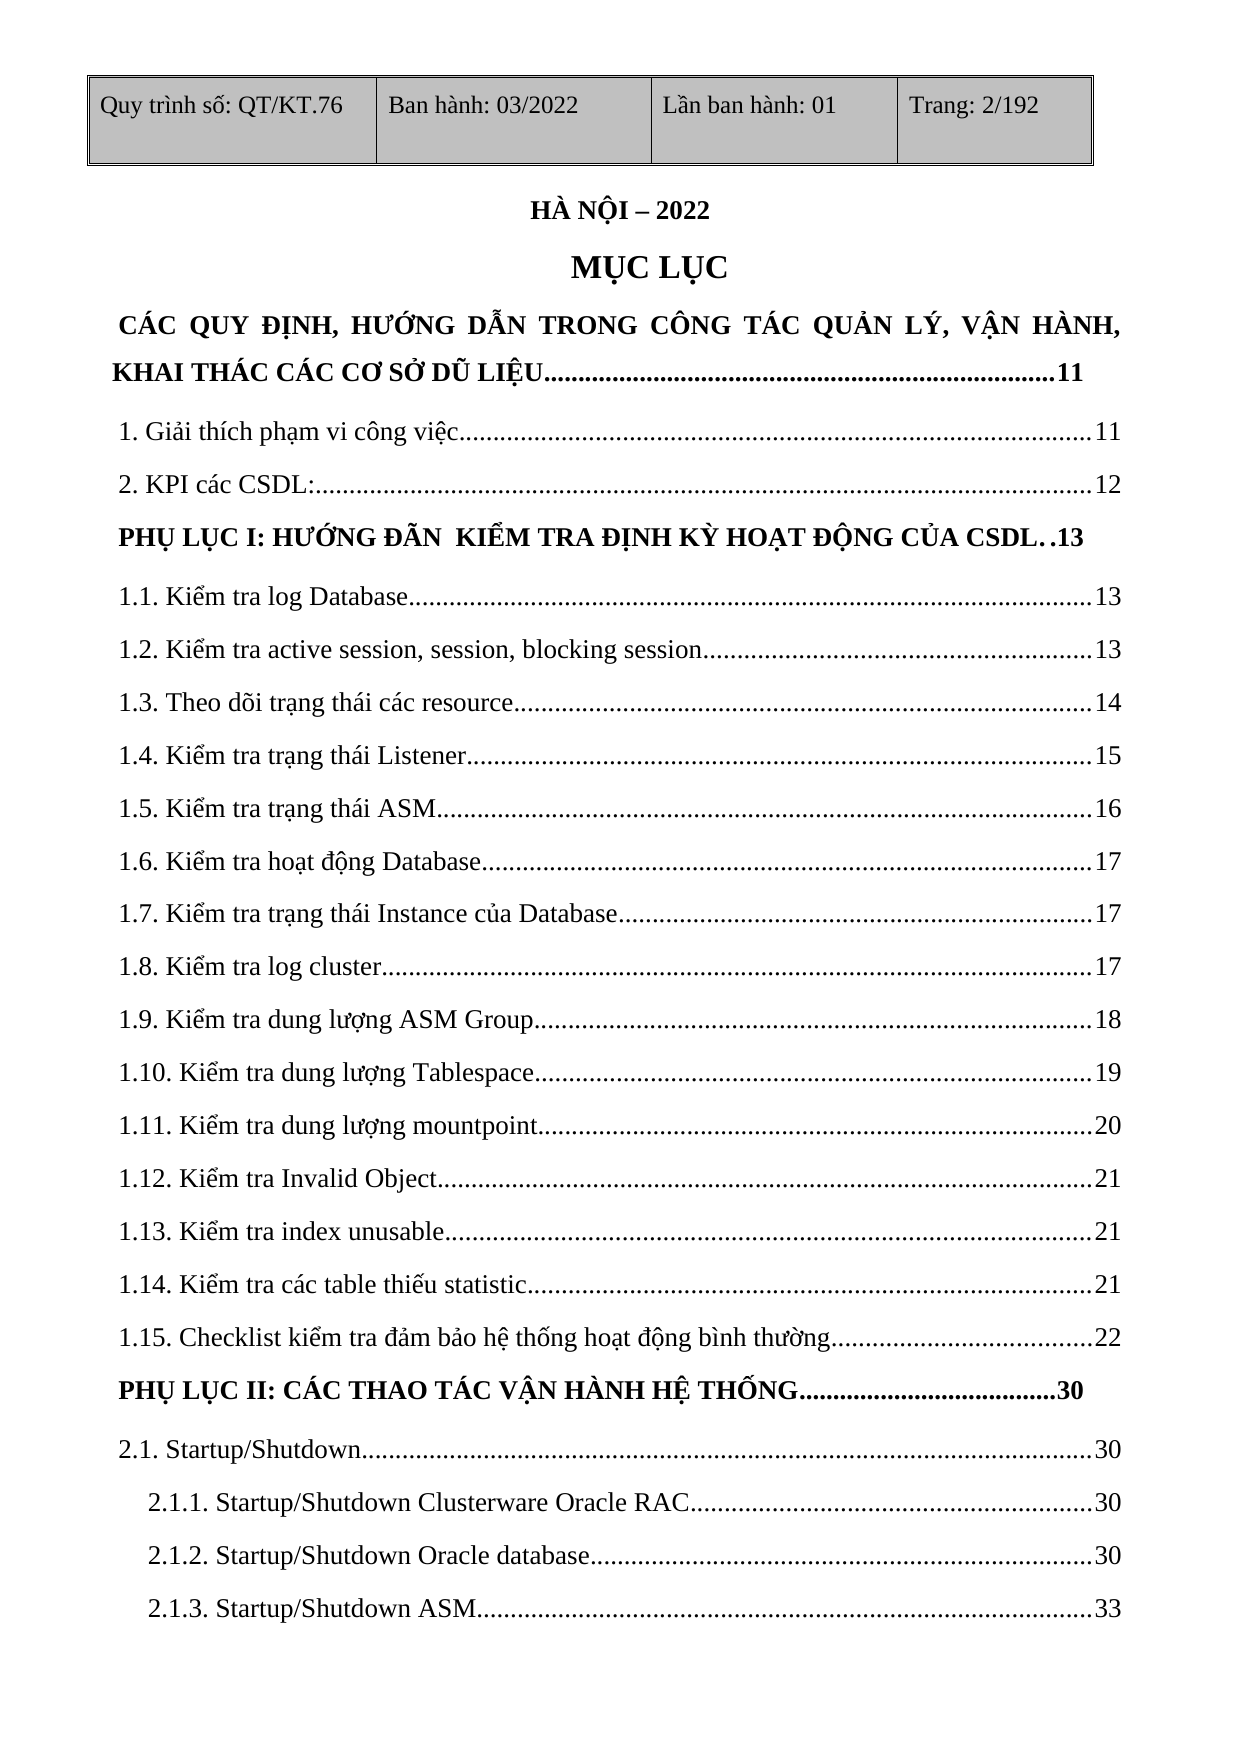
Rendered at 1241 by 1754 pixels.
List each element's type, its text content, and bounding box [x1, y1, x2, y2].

text HÀ NỘI – 2022 [118, 194, 1122, 225]
text MỤC LỤC [118, 247, 1122, 285]
